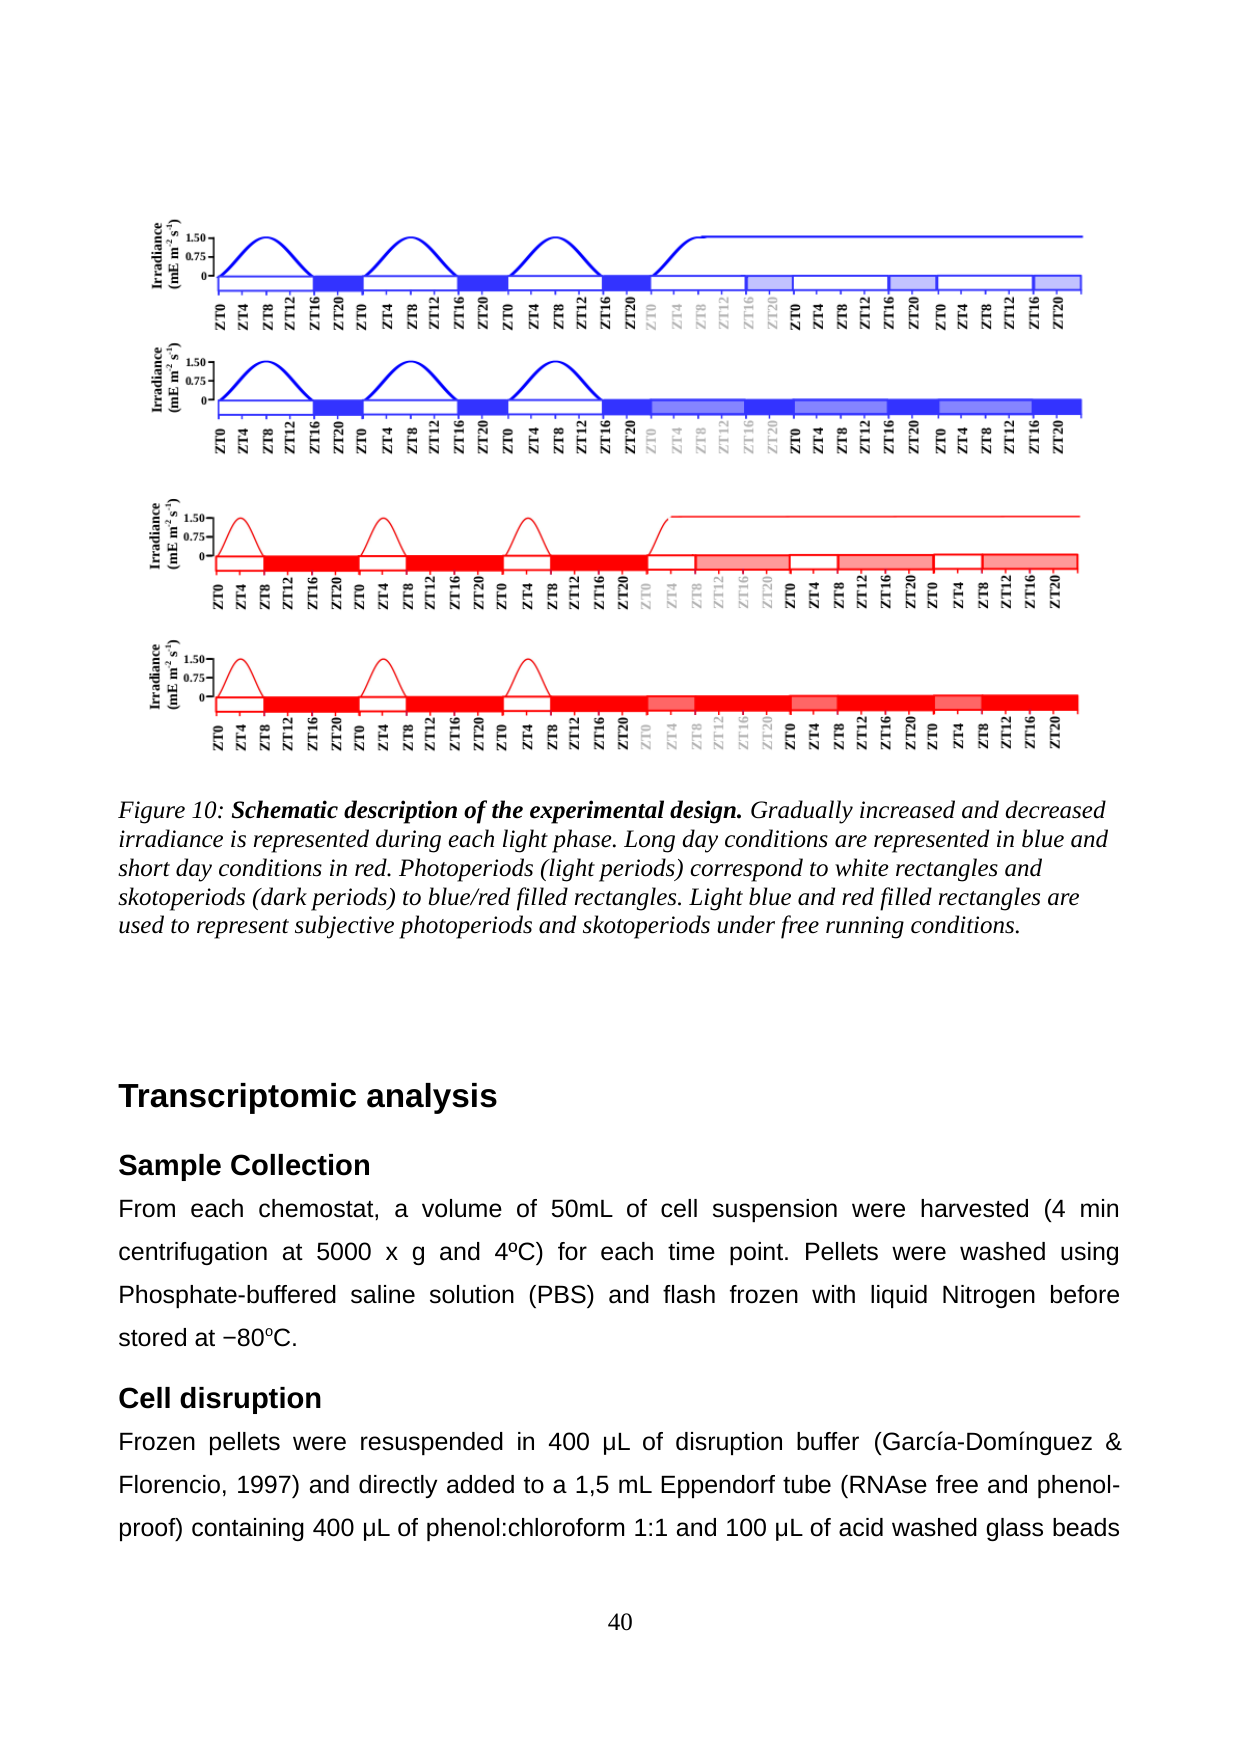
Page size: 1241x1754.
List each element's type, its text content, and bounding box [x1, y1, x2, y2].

picture [118, 199, 1123, 796]
text From each chemostat, a volume of 50mL of cell suspension were harvested (4 min centrifugation at 5000 x g and 4ºC) for each time point. Pellets were washed using Phosphate-buffered saline solution (PBS) and flash frozen with liquid Nitrogen before stored at −80oC. [118, 1194, 1122, 1352]
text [118, 1427, 1122, 1542]
subtitle Transcriptomic analysis [118, 1076, 1122, 1114]
subtitle Sample Collection [118, 1148, 1122, 1181]
subtitle Cell disruption [118, 1381, 1122, 1414]
